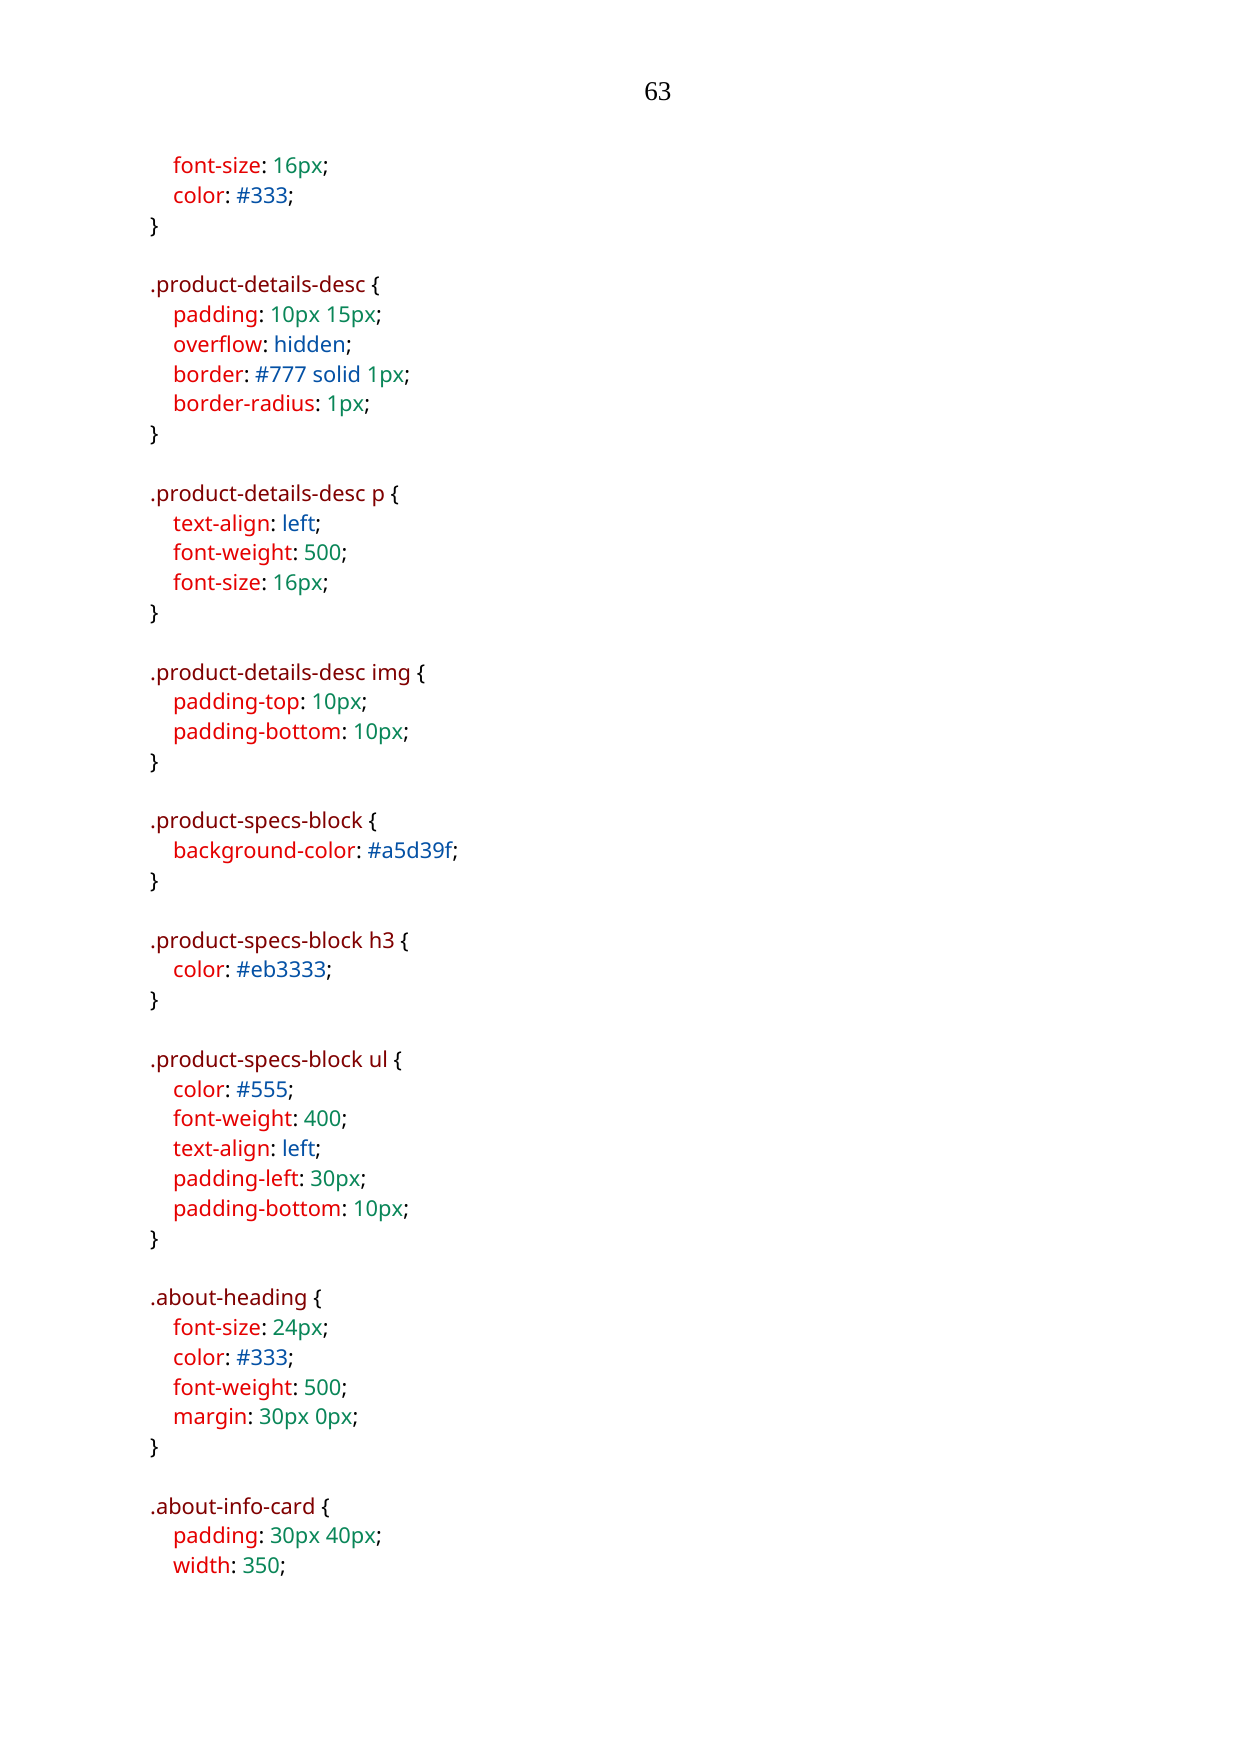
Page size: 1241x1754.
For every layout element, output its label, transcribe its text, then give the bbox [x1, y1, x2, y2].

text } [150, 209, 1090, 239]
text .product-details-desc { [150, 269, 1090, 299]
text color: #333; [150, 180, 1090, 209]
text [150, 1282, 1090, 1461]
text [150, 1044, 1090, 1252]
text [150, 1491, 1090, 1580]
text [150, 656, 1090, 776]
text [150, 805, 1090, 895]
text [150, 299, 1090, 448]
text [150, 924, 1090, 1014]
text font-size: 16px; [150, 150, 1090, 180]
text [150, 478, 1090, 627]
